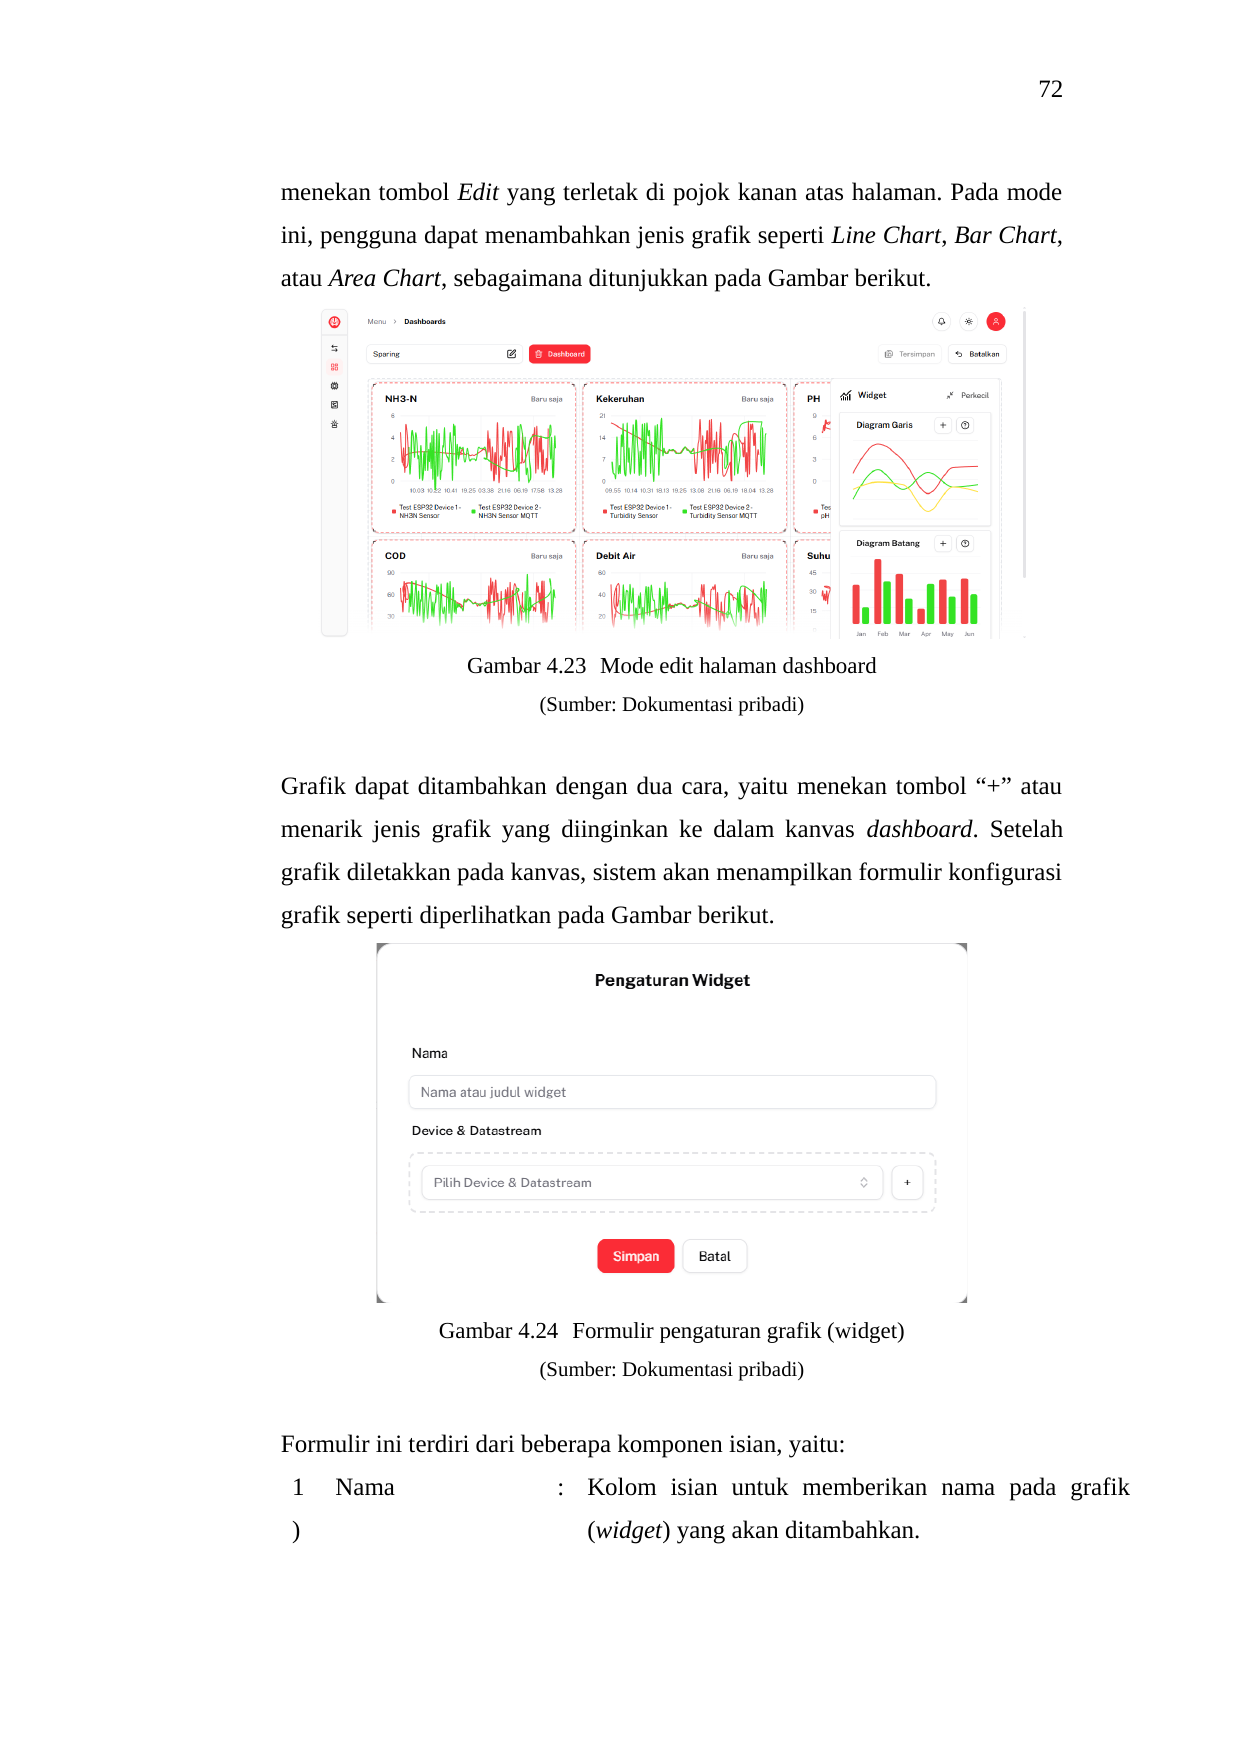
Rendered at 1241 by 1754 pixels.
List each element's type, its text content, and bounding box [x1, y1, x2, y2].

table_header Kolom isian untuk memberikan nama pada grafik (widget) yang akan ditambahkan. [576, 1472, 1142, 1558]
table_header 1) [281, 1472, 324, 1558]
list (Sumber: Dokumentasi pribadi) [281, 692, 1063, 716]
table_header Nama : [324, 1472, 576, 1558]
list (Sumber: Dokumentasi pribadi) [281, 1357, 1063, 1381]
text Formulir pengaturan grafik (widget) [281, 1317, 1063, 1344]
list Formulir ini terdiri dari beberapa komponen isian, yaitu: [281, 1429, 1063, 1458]
picture [376, 943, 968, 1303]
picture [317, 306, 1027, 639]
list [281, 177, 1063, 292]
text Mode edit halaman dashboard [281, 652, 1063, 679]
list Grafik dapat ditambahkan dengan dua cara, yaitu menekan tombol “+” atau menarik jenis grafik yang diinginkan ke dalam kanvas dashboard. Setelah grafik diletakkan pada kanvas, sistem akan menampilkan formulir konfigurasi grafik seperti diperlihatkan pada Gambar berikut. [281, 771, 1063, 929]
